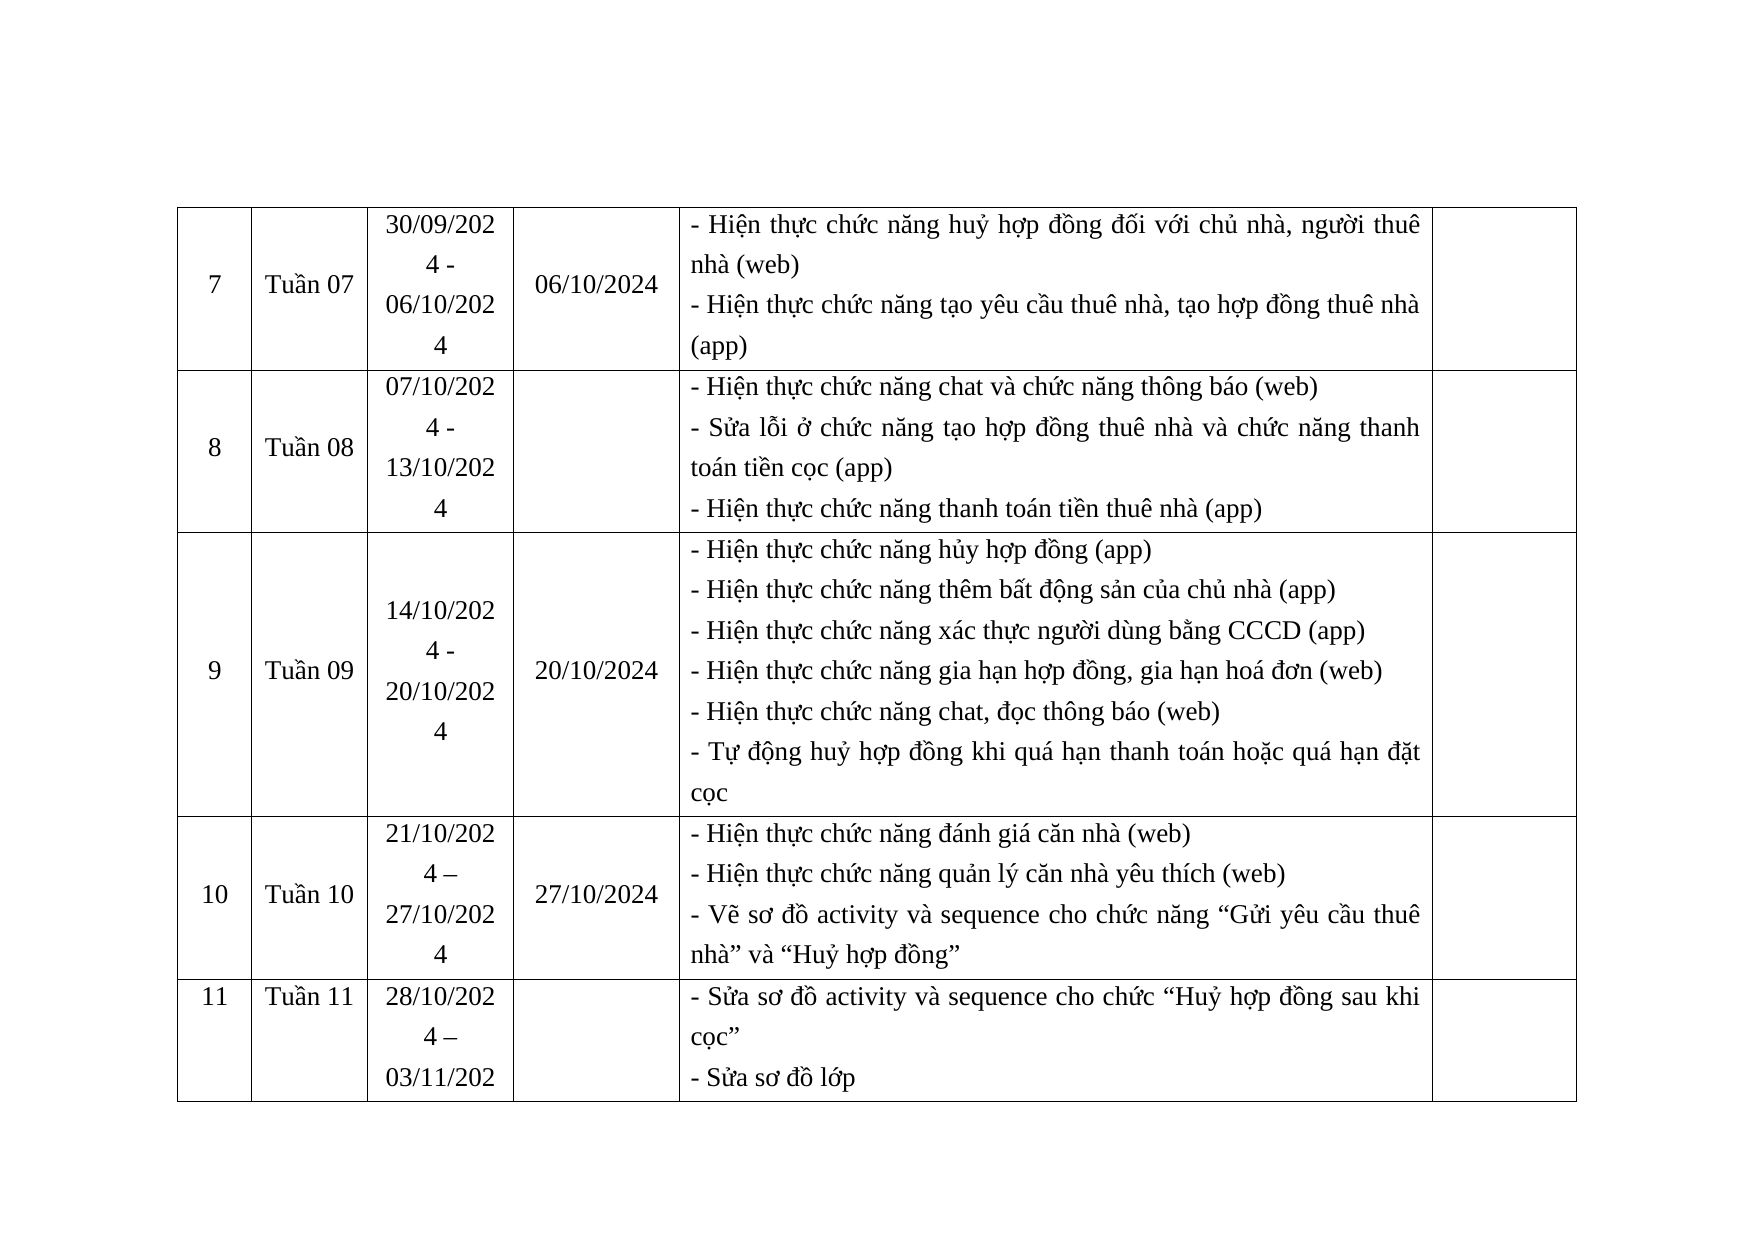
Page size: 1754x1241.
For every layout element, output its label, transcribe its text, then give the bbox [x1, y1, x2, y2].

table_cell [1433, 980, 1576, 1101]
table_cell - Hiện thực chức năng đánh giá căn nhà (web) - Hiện thực chức năng quản lý căn nhà yêu thích (web) - Vẽ sơ đồ activity và sequence cho chức năng “Gửi yêu cầu thuê nhà” và “Huỷ hợp đồng” [680, 817, 1432, 979]
table_cell [1433, 371, 1576, 532]
table_cell [1433, 817, 1576, 979]
table_cell 06/10/2024 [514, 208, 679, 369]
table_cell 10 [178, 817, 251, 979]
table_cell Tuần 11 [252, 980, 367, 1101]
table_cell 30/09/2024 - 06/10/2024 [368, 208, 513, 369]
table_cell Tuần 09 [252, 533, 367, 816]
table_cell 7 [178, 208, 251, 369]
table_cell [514, 980, 679, 1101]
table_cell 07/10/2024 - 13/10/2024 [368, 371, 513, 532]
table_cell 11 [178, 980, 251, 1101]
table_cell Tuần 08 [252, 371, 367, 532]
table_cell [1433, 533, 1576, 816]
table_cell Tuần 07 [252, 208, 367, 369]
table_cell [368, 980, 513, 1101]
table_cell 27/10/2024 [514, 817, 679, 979]
table_cell Tuần 10 [252, 817, 367, 979]
table_cell [514, 371, 679, 532]
table_cell 20/10/2024 [514, 533, 679, 816]
table_cell [1433, 208, 1576, 369]
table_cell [680, 980, 1432, 1101]
table_cell 8 [178, 371, 251, 532]
table_cell 9 [178, 533, 251, 816]
table_cell - Hiện thực chức năng chat và chức năng thông báo (web) - Sửa lỗi ở chức năng tạo hợp đồng thuê nhà và chức năng thanh toán tiền cọc (app) - Hiện thực chức năng thanh toán tiền thuê nhà (app) [680, 371, 1432, 532]
table_cell 21/10/2024 – 27/10/2024 [368, 817, 513, 979]
table_cell - Hiện thực chức năng huỷ hợp đồng đối với chủ nhà, người thuê nhà (web) - Hiện thực chức năng tạo yêu cầu thuê nhà, tạo hợp đồng thuê nhà (app) [680, 208, 1432, 369]
table_cell 14/10/2024 - 20/10/2024 [368, 533, 513, 816]
table_cell - Hiện thực chức năng hủy hợp đồng (app) - Hiện thực chức năng thêm bất động sản của chủ nhà (app) - Hiện thực chức năng xác thực người dùng bằng CCCD (app) - Hiện thực chức năng gia hạn hợp đồng, gia hạn hoá đơn (web) - Hiện thực chức năng chat, đọc thông báo (web) - Tự động huỷ hợp đồng khi quá hạn thanh toán hoặc quá hạn đặt cọc [680, 533, 1432, 816]
